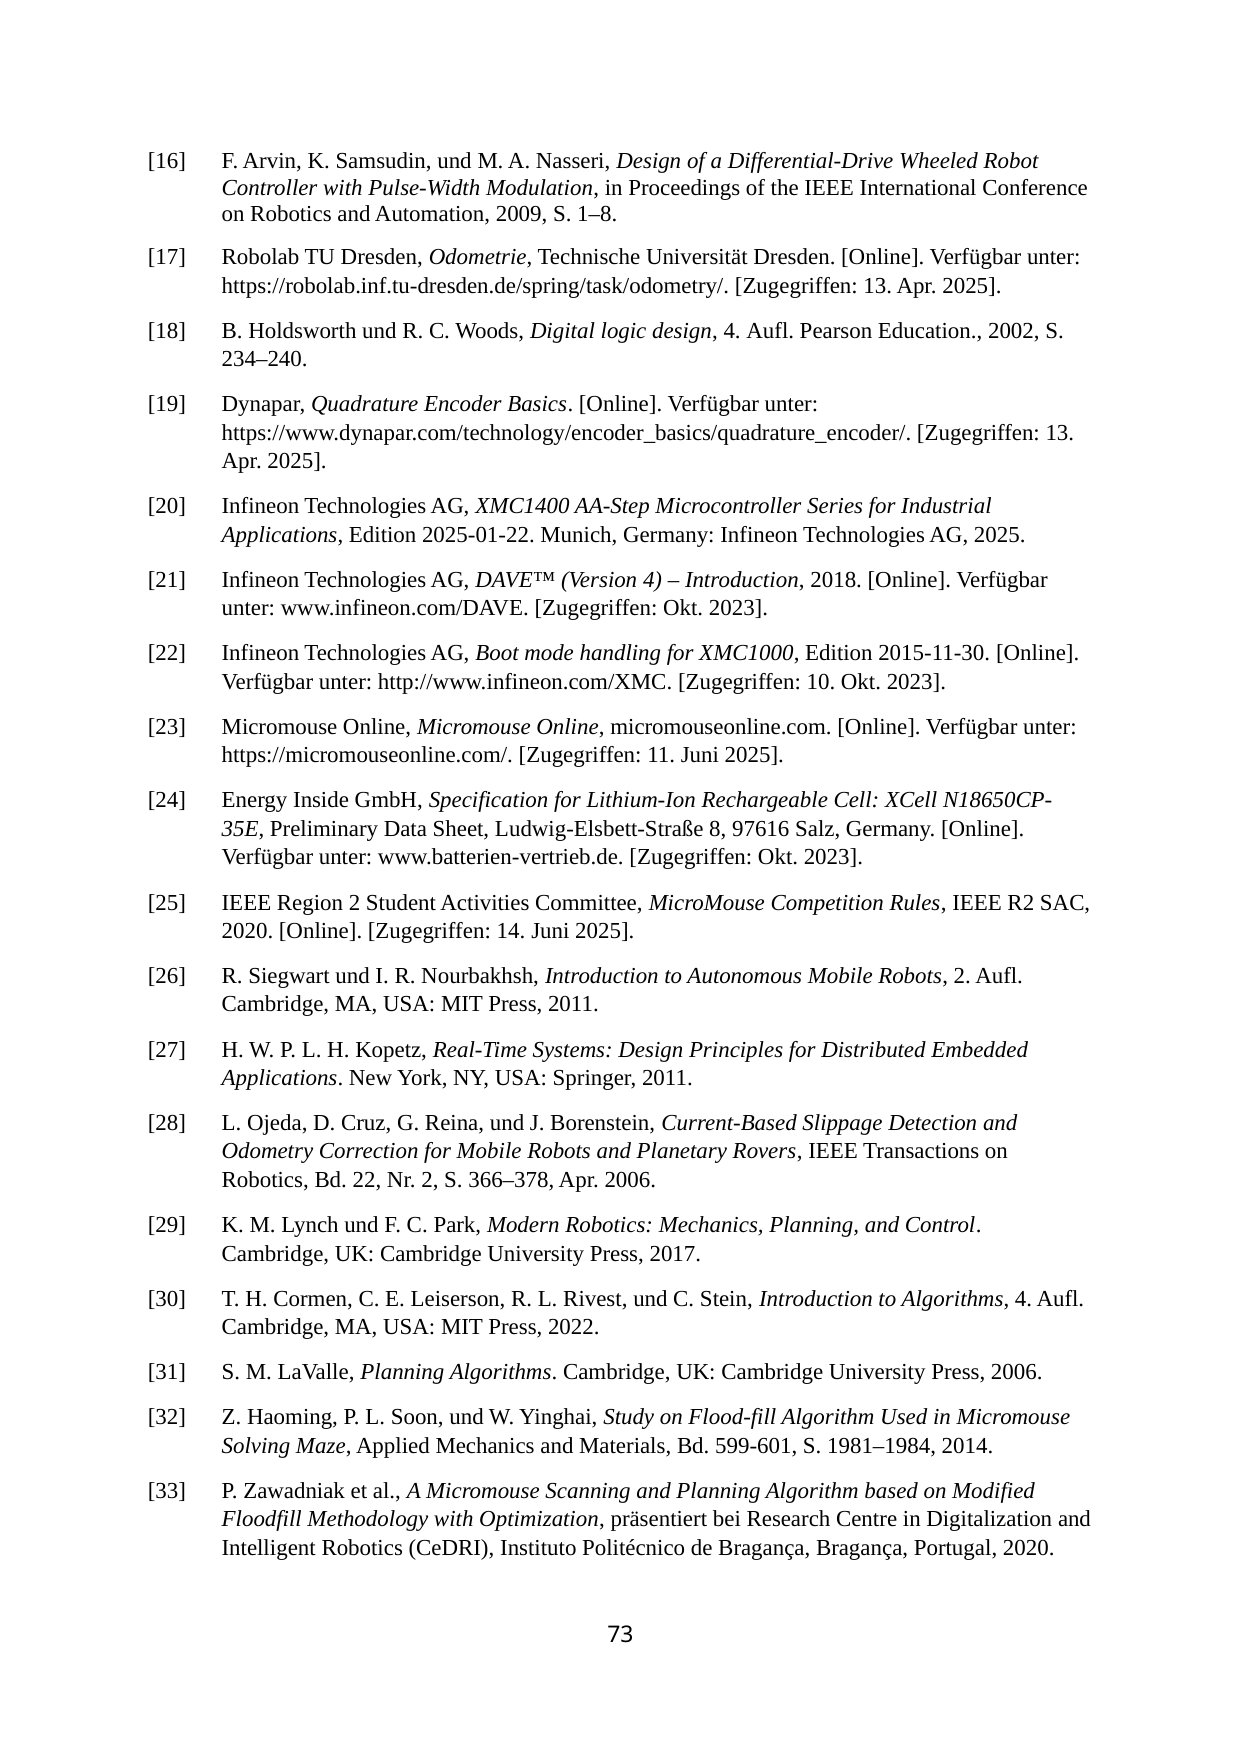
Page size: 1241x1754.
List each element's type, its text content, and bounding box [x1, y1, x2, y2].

text [21] Infineon Technologies AG, DAVE™ (Version 4) – Introduction, 2018. [Online]. Verfügbar unter: www.infineon.com/DAVE. [Zugegriffen: Okt. 2023]. [148, 566, 1093, 621]
text [20] Infineon Technologies AG, XMC1400 AA-Step Microcontroller Series for Industrial Applications, Edition 2025-01-22. Munich, Germany: Infineon Technologies AG, 2025. [148, 492, 1093, 547]
text [26] R. Siegwart und I. R. Nourbakhsh, Introduction to Autonomous Mobile Robots, 2. Aufl. Cambridge, MA, USA: MIT Press, 2011. [148, 962, 1093, 1017]
text [30] T. H. Cormen, C. E. Leiserson, R. L. Rivest, und C. Stein, Introduction to Algorithms, 4. Aufl. Cambridge, MA, USA: MIT Press, 2022. [148, 1285, 1093, 1339]
text [31] S. M. LaValle, Planning Algorithms. Cambridge, UK: Cambridge University Press, 2006. [148, 1358, 1093, 1384]
text [27] H. W. P. L. H. Kopetz, Real-Time Systems: Design Principles for Distributed Embedded Applications. New York, NY, USA: Springer, 2011. [148, 1036, 1093, 1090]
text [25] IEEE Region 2 Student Activities Committee, MicroMouse Competition Rules, IEEE R2 SAC, 2020. [Online]. [Zugegriffen: 14. Juni 2025]. [148, 888, 1093, 943]
text [19] Dynapar, Quadrature Encoder Basics. [Online]. Verfügbar unter: https://www.dynapar.com/technology/encoder_basics/quadrature_encoder/. [Zugegriffen: 13. Apr. 2025]. [148, 390, 1093, 474]
text [29] K. M. Lynch und F. C. Park, Modern Robotics: Mechanics, Planning, and Control. Cambridge, UK: Cambridge University Press, 2017. [148, 1211, 1093, 1266]
text [32] Z. Haoming, P. L. Soon, und W. Yinghai, Study on Flood-fill Algorithm Used in Micromouse Solving Maze, Applied Mechanics and Materials, Bd. 599-601, S. 1981–1984, 2014. ​ [148, 1403, 1093, 1458]
text [18] B. Holdsworth und R. C. Woods, Digital logic design, 4. Aufl. Pearson Education., 2002, S. 234–240. [148, 317, 1093, 372]
text [24] Energy Inside GmbH, Specification for Lithium-Ion Rechargeable Cell: XCell N18650CP-35E, Preliminary Data Sheet, Ludwig-Elsbett-Straße 8, 97616 Salz, Germany. [Online]. Verfügbar unter: www.batterien-vertrieb.de. [Zugegriffen: Okt. 2023]. [148, 787, 1093, 870]
text [17] Robolab TU Dresden, Odometrie, Technische Universität Dresden. [Online]. Verfügbar unter: https://robolab.inf.tu-dresden.de/spring/task/odometry/. [Zugegriffen: 13. Apr. 2025]. [148, 243, 1093, 298]
text [22] Infineon Technologies AG, Boot mode handling for XMC1000, Edition 2015-11-30. [Online]. Verfügbar unter: http://www.infineon.com/XMC. [Zugegriffen: 10. Okt. 2023]. [148, 639, 1093, 694]
text [23] Micromouse Online, Micromouse Online, micromouseonline.com. [Online]. Verfügbar unter: https://micromouseonline.com/. [Zugegriffen: 11. Juni 2025]. [148, 713, 1093, 768]
text [16] F. Arvin, K. Samsudin, und M. A. Nasseri, Design of a Differential-Drive Wheeled Robot Controller with Pulse-Width Modulation, in Proceedings of the IEEE International Conference on Robotics and Automation, 2009, S. 1–8. [148, 148, 1093, 227]
text [28] L. Ojeda, D. Cruz, G. Reina, und J. Borenstein, Current-Based Slippage Detection and Odometry Correction for Mobile Robots and Planetary Rovers, IEEE Transactions on Robotics, Bd. 22, Nr. 2, S. 366–378, Apr. 2006. [148, 1109, 1093, 1192]
text [33] P. Zawadniak et al., A Micromouse Scanning and Planning Algorithm based on Modified Floodfill Methodology with Optimization, präsentiert bei Research Centre in Digitalization and Intelligent Robotics (CeDRI), Instituto Politécnico de Bragança, Bragança, Portugal, 2020. [148, 1477, 1093, 1560]
